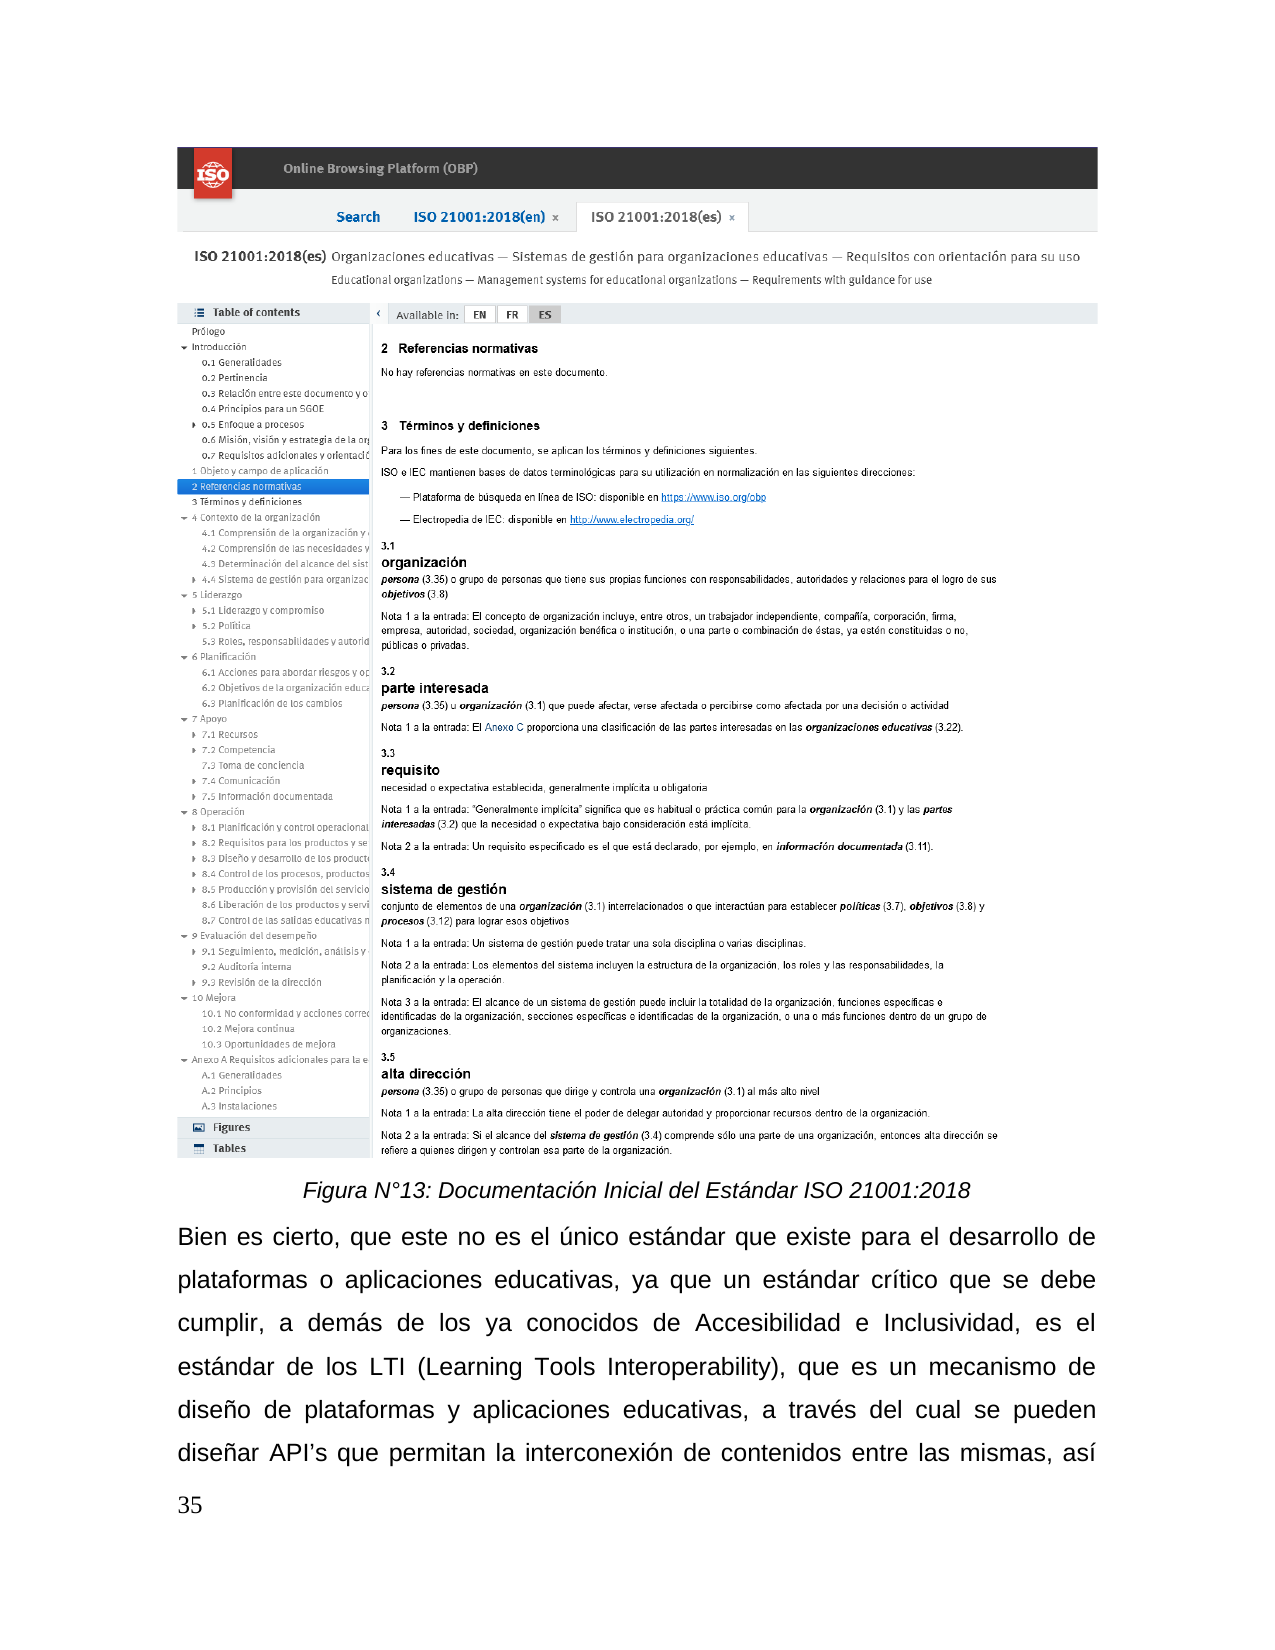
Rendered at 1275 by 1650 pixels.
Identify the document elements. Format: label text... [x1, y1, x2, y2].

picture [177, 147, 1098, 1158]
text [177, 1222, 1098, 1466]
text Figura N°13: Documentación Inicial del Estándar ISO 21001:2018 [177, 1177, 1098, 1203]
